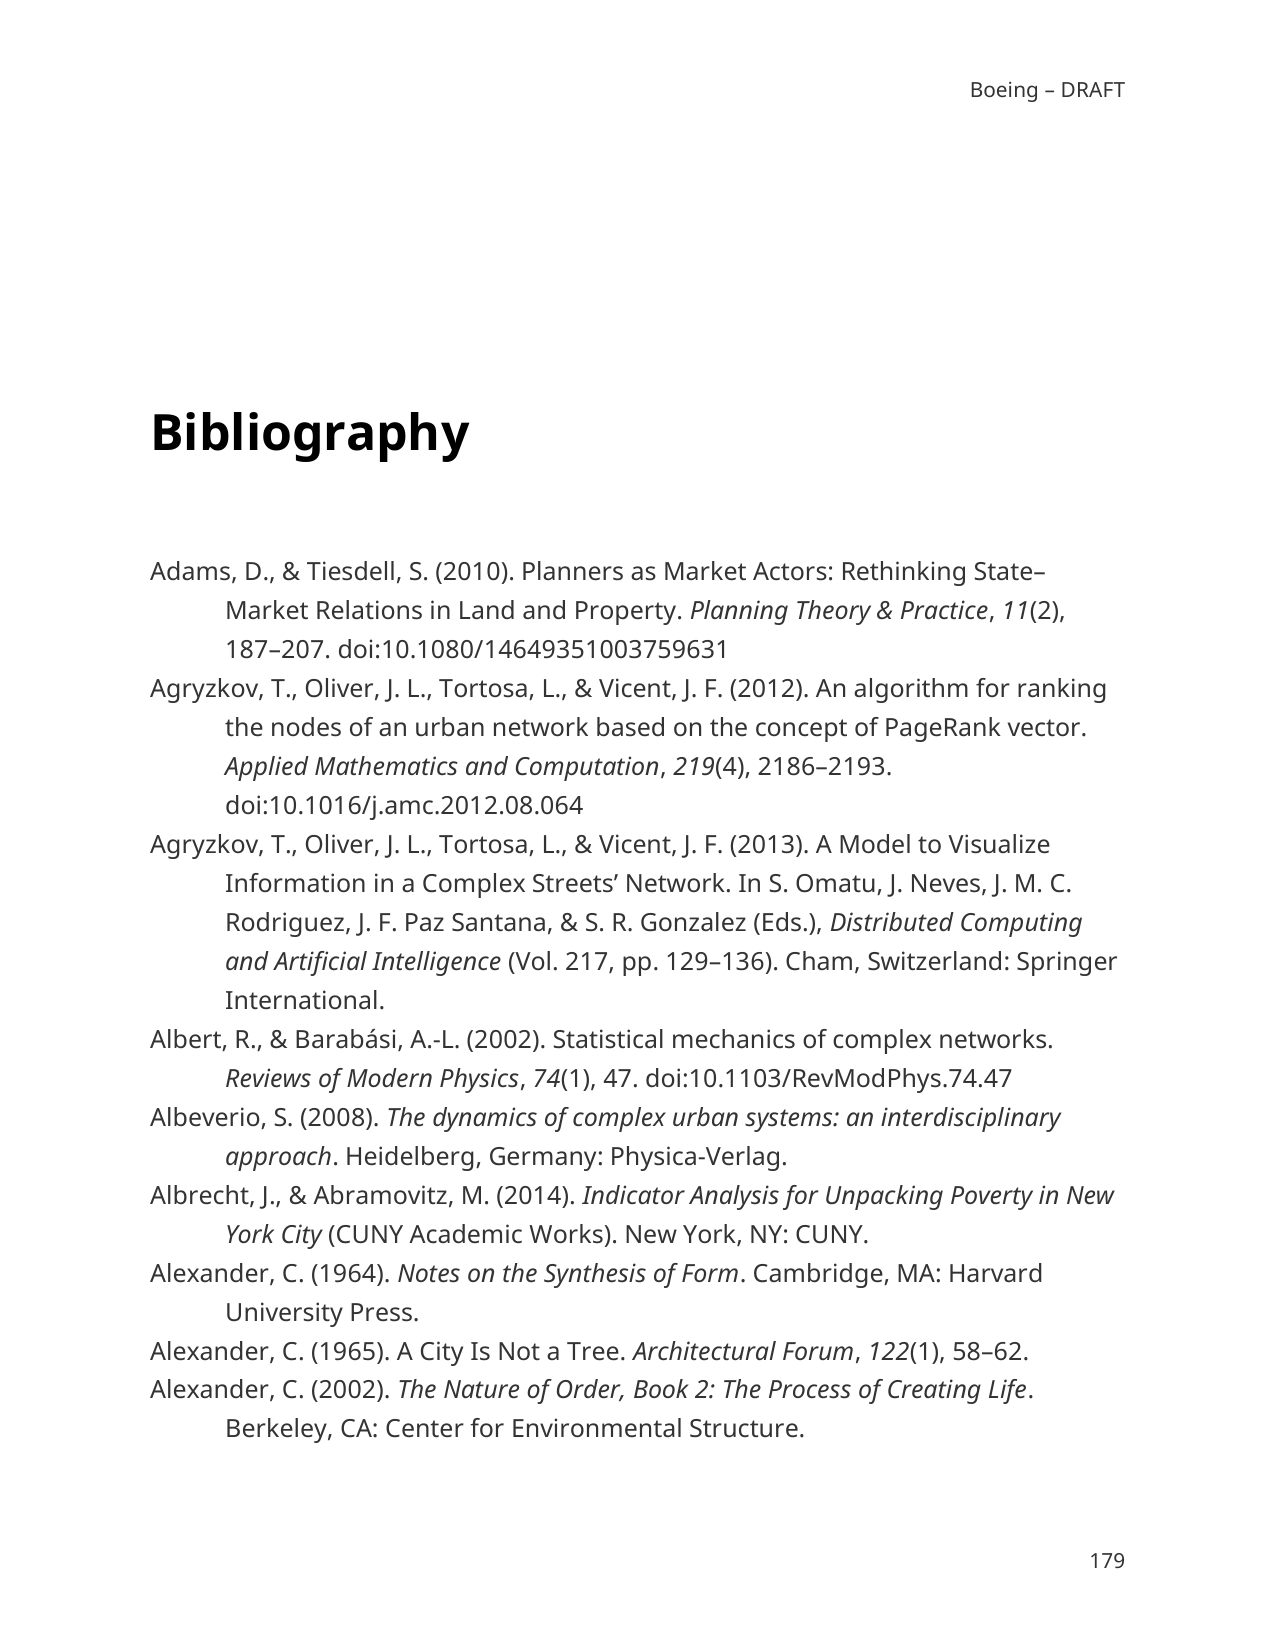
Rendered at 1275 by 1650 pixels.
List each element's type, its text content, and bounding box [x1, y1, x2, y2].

text Albrecht, J., & Abramovitz, M. (2014). Indicator Analysis for Unpacking Poverty in New York City (CUNY Academic Works). New York, NY: CUNY. [150, 1178, 1125, 1251]
text Agryzkov, T., Oliver, J. L., Tortosa, L., & Vicent, J. F. (2013). A Model to Visualize Information in a Complex Streets’ Network. In S. Omatu, J. Neves, J. M. C. Rodriguez, J. F. Paz Santana, & S. R. Gonzalez (Eds.), Distributed Computing and Artificial Intelligence (Vol. 217, pp. 129–136). Cham, Switzerland: Springer International. [150, 827, 1125, 1017]
text Alexander, C. (1965). A City Is Not a Tree. Architectural Forum, 122(1), 58–62. [150, 1333, 1125, 1367]
subtitle Bibliography [150, 397, 1125, 465]
text Albert, R., & Barabási, A.-L. (2002). Statistical mechanics of complex networks. Reviews of Modern Physics, 74(1), 47. doi:10.1103/RevModPhys.74.47 [150, 1022, 1125, 1095]
text Albeverio, S. (2008). The dynamics of complex urban systems: an interdisciplinary approach. Heidelberg, Germany: Physica-Verlag. [150, 1100, 1125, 1173]
text Alexander, C. (2002). The Nature of Order, Book 2: The Process of Creating Life. Berkeley, CA: Center for Environmental Structure. [150, 1372, 1125, 1445]
text Adams, D., & Tiesdell, S. (2010). Planners as Market Actors: Rethinking State–Market Relations in Land and Property. Planning Theory & Practice, 11(2), 187–207. doi:10.1080/14649351003759631 [150, 554, 1125, 666]
text Alexander, C. (1964). Notes on the Synthesis of Form. Cambridge, MA: Harvard University Press. [150, 1256, 1125, 1328]
text Agryzkov, T., Oliver, J. L., Tortosa, L., & Vicent, J. F. (2012). An algorithm for ranking the nodes of an urban network based on the concept of PageRank vector. Applied Mathematics and Computation, 219(4), 2186–2193. doi:10.1016/j.amc.2012.08.064 [150, 671, 1125, 822]
